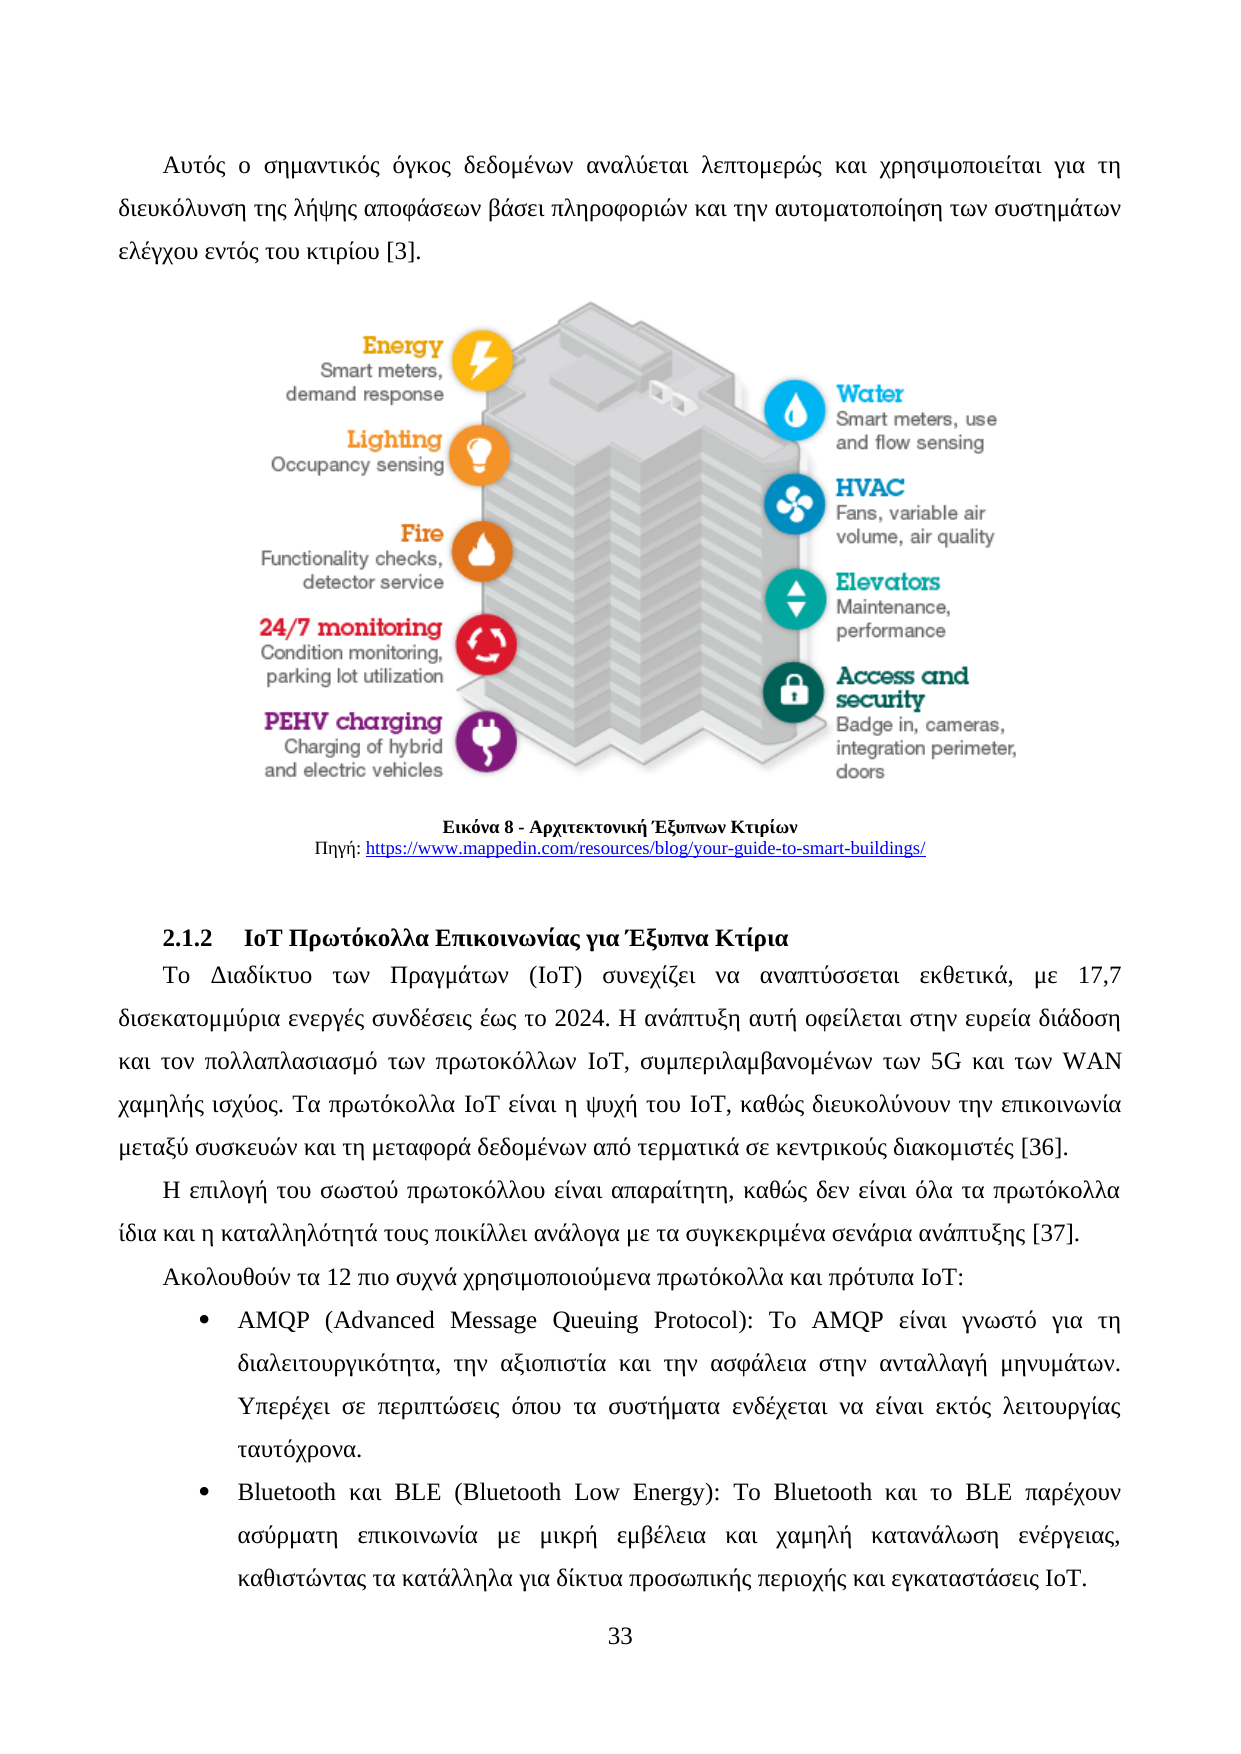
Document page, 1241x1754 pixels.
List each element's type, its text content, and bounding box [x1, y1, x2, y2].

text Εικόνα 8 - Αρχιτεκτονική Έξυπνων Κτιρίων [118, 816, 1122, 837]
text Ακολουθούν τα 12 πιο συχνά χρησιμοποιούμενα πρωτόκολλα και πρότυπα IoT: [118, 1262, 1122, 1290]
text Το Διαδίκτυο των Πραγμάτων (IoT) συνεχίζει να αναπτύσσεται εκθετικά, με 17,7 δισεκατομμύρια ενεργές συνδέσεις έως το 2024. Η ανάπτυξη αυτή οφείλεται στην ευρεία διάδοση και τον πολλαπλασιασμό των πρωτοκόλλων IoT, συμπεριλαμβανομένων των 5G και των WAN χαμηλής ισχύος. Τα πρωτόκολλα IoT είναι η ψυχή του IoT, καθώς διευκολύνουν την επικοινωνία μεταξύ συσκευών και τη μεταφορά δεδομένων από τερματικά σε κεντρικούς διακομιστές. [118, 960, 1122, 1161]
list AMQP (Advanced Message Queuing Protocol): Το AMQP είναι γνωστό για τη διαλειτουργικότητα, την αξιοπιστία και την ασφάλεια στην ανταλλαγή μηνυμάτων. Υπερέχει σε περιπτώσεις όπου τα συστήματα ενδέχεται να είναι εκτός λειτουργίας ταυτόχρονα. [200, 1305, 1122, 1463]
text Η επιλογή του σωστού πρωτοκόλλου είναι απαραίτητη, καθώς δεν είναι όλα τα πρωτόκολλα ίδια και η καταλληλότητά τους ποικίλλει ανάλογα με τα συγκεκριμένα σενάρια ανάπτυξης. [118, 1175, 1122, 1247]
list Bluetooth και BLE (Bluetooth Low Energy): Το Bluetooth και το BLE παρέχουν ασύρματη επικοινωνία με μικρή εμβέλεια και χαμηλή κατανάλωση ενέργειας, καθιστώντας τα κατάλληλα για δίκτυα προσωπικής περιοχής και εγκαταστάσεις IoT. [200, 1477, 1122, 1592]
text Αυτός ο σημαντικός όγκος δεδομένων αναλύεται λεπτομερώς και χρησιμοποιείται για τη διευκόλυνση της λήψης αποφάσεων βάσει πληροφοριών και την αυτοματοποίηση των συστημάτων ελέγχου εντός του κτιρίου. [118, 150, 1122, 265]
text Πηγή: https://www.mappedin.com/resources/blog/your-guide-to-smart-buildings/ [118, 837, 1122, 859]
picture [250, 279, 1035, 802]
subtitle IoT Πρωτόκολλα Επικοινωνίας για Έξυπνα Κτίρια [162, 923, 1122, 951]
